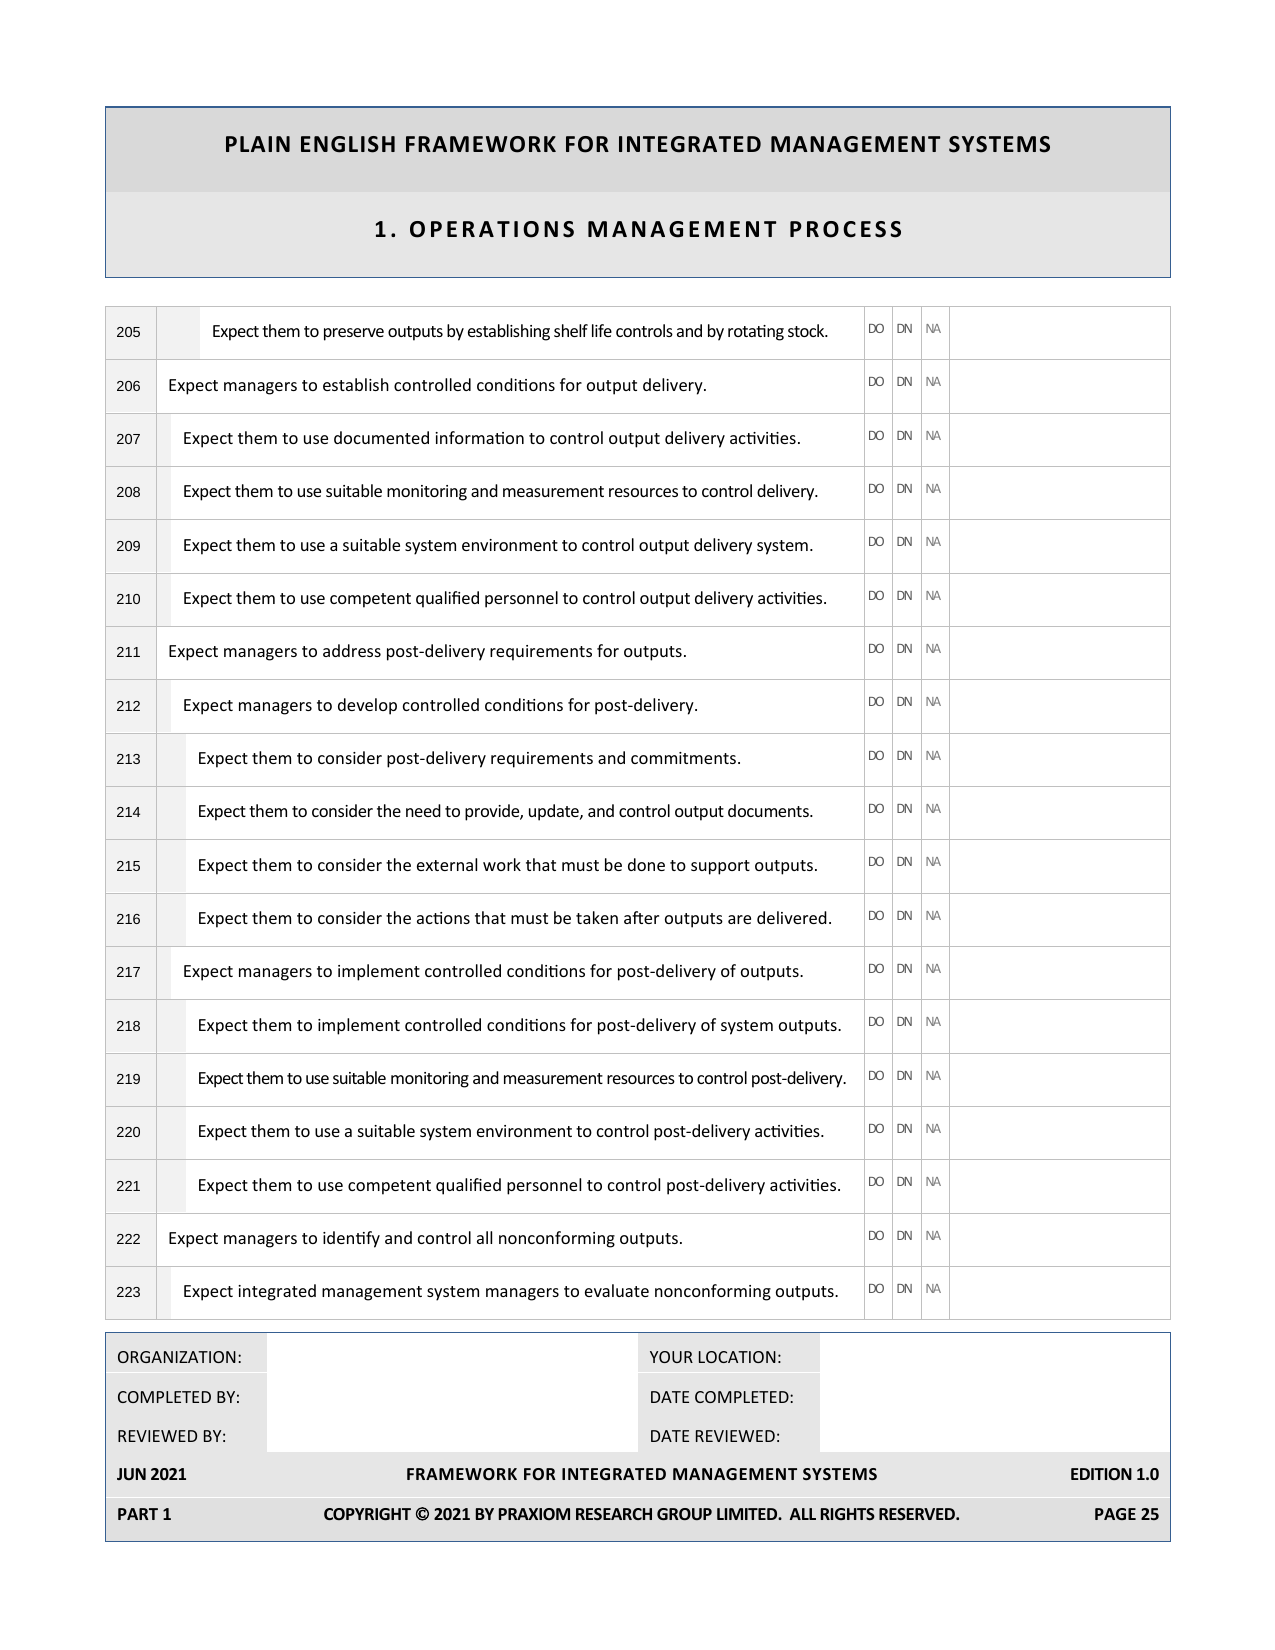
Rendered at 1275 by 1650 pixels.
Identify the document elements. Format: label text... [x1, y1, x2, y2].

table_cell DO [865, 680, 892, 732]
table_cell DO [865, 734, 892, 786]
table_cell [157, 787, 186, 839]
table_cell DN [893, 840, 921, 892]
table_cell NA [922, 787, 949, 839]
table_cell [157, 734, 186, 786]
table_cell [106, 1214, 156, 1266]
table_cell [950, 1107, 1170, 1159]
table_cell [157, 947, 171, 999]
table_cell NA [922, 894, 949, 946]
table_cell Expect them to consider the actions that must be taken after outputs are delivered. [186, 894, 864, 946]
table_cell Expect managers to implement controlled conditions for post-delivery of outputs. [171, 947, 864, 999]
table_cell [106, 307, 156, 359]
table_cell [157, 307, 200, 359]
table_cell DO [865, 574, 892, 626]
table_cell NA [922, 1214, 949, 1266]
table_cell DO [865, 360, 892, 412]
table_cell DN [893, 307, 921, 359]
table_cell [950, 1000, 1170, 1052]
table_cell Expect managers to identify and control all nonconforming outputs. [157, 1214, 864, 1266]
table_cell [157, 1000, 186, 1052]
table_cell [157, 574, 171, 626]
table_cell [157, 840, 186, 892]
table_cell Expect them to use competent qualified personnel to control post-delivery activities. [186, 1160, 864, 1212]
table_cell [157, 680, 171, 732]
table_cell DN [893, 734, 921, 786]
table_cell [950, 1267, 1170, 1319]
table_cell DN [893, 894, 921, 946]
table_cell NA [922, 574, 949, 626]
table_cell DN [893, 467, 921, 519]
table_cell DN [893, 680, 921, 732]
table_cell DO [865, 1054, 892, 1106]
table_cell DN [893, 520, 921, 572]
table_cell [106, 574, 156, 626]
table_cell [950, 1214, 1170, 1266]
table_cell NA [922, 1267, 949, 1319]
table_cell DN [893, 1214, 921, 1266]
table_cell Expect managers to develop controlled conditions for post-delivery. [171, 680, 864, 732]
table_cell [106, 520, 156, 572]
table_cell [157, 1160, 186, 1212]
table_cell DO [865, 1214, 892, 1266]
table_cell NA [922, 1160, 949, 1212]
table_cell DN [893, 627, 921, 679]
table_cell [950, 734, 1170, 786]
table_cell Expect them to implement controlled conditions for post-delivery of system outputs. [186, 1000, 864, 1052]
table_cell Expect them to use competent qualified personnel to control output delivery activities. [171, 574, 864, 626]
table_cell [106, 360, 156, 412]
table_cell DN [893, 1000, 921, 1052]
table_cell NA [922, 520, 949, 572]
table_cell [950, 894, 1170, 946]
table_cell [950, 360, 1170, 412]
table_cell Expect them to use a suitable system environment to control post-delivery activities. [186, 1107, 864, 1159]
table_cell NA [922, 947, 949, 999]
table_cell DN [893, 574, 921, 626]
table_cell [106, 680, 156, 732]
table_cell [950, 414, 1170, 466]
table_cell NA [922, 1107, 949, 1159]
table_cell [106, 787, 156, 839]
table_cell NA [922, 360, 949, 412]
table_cell [157, 1054, 186, 1106]
table_cell DN [893, 1267, 921, 1319]
table_cell Expect managers to establish controlled conditions for output delivery. [157, 360, 864, 412]
table_cell [950, 627, 1170, 679]
table_cell [157, 414, 171, 466]
table_cell Expect them to use suitable monitoring and measurement resources to control post-delivery. [186, 1054, 864, 1106]
table_cell [106, 894, 156, 946]
table_cell DO [865, 787, 892, 839]
table_cell DO [865, 947, 892, 999]
table_cell NA [922, 627, 949, 679]
table_cell DN [893, 360, 921, 412]
table_cell [950, 1160, 1170, 1212]
table_cell [106, 414, 156, 466]
table_cell [157, 1267, 171, 1319]
table_cell DN [893, 1054, 921, 1106]
table_cell Expect them to use documented information to control output delivery activities. [171, 414, 864, 466]
table_cell [157, 520, 171, 572]
table_cell [106, 1054, 156, 1106]
table_cell NA [922, 734, 949, 786]
table_cell Expect them to consider the need to provide, update, and control output documents. [186, 787, 864, 839]
table_cell [106, 734, 156, 786]
table_cell NA [922, 307, 949, 359]
table_cell Expect managers to address post-delivery requirements for outputs. [157, 627, 864, 679]
table_cell [106, 467, 156, 519]
table_cell DN [893, 1160, 921, 1212]
table_cell [950, 520, 1170, 572]
table_cell Expect them to consider the external work that must be done to support outputs. [186, 840, 864, 892]
table_cell [950, 840, 1170, 892]
table_cell NA [922, 414, 949, 466]
table_cell DO [865, 307, 892, 359]
table_cell DO [865, 894, 892, 946]
table_cell [106, 1160, 156, 1212]
table_cell [106, 1267, 156, 1319]
table_cell [157, 894, 186, 946]
table_cell DO [865, 1000, 892, 1052]
table_cell NA [922, 680, 949, 732]
table_cell Expect them to use a suitable system environment to control output delivery system. [171, 520, 864, 572]
table_cell [950, 787, 1170, 839]
table_cell [950, 947, 1170, 999]
table_cell [157, 467, 171, 519]
table_cell DO [865, 1267, 892, 1319]
table_cell NA [922, 1000, 949, 1052]
table_cell NA [922, 1054, 949, 1106]
table_cell Expect them to consider post-delivery requirements and commitments. [186, 734, 864, 786]
table_cell Expect integrated management system managers to evaluate nonconforming outputs. [171, 1267, 864, 1319]
table_cell [950, 1054, 1170, 1106]
table_cell NA [922, 467, 949, 519]
table_cell [106, 947, 156, 999]
table_cell DN [893, 787, 921, 839]
table_cell [950, 574, 1170, 626]
table_cell DO [865, 627, 892, 679]
table_cell [106, 627, 156, 679]
table_cell Expect them to preserve outputs by establishing shelf life controls and by rotating stock. [200, 307, 864, 359]
table_cell DO [865, 1107, 892, 1159]
table_cell [106, 840, 156, 892]
table_cell [106, 1107, 156, 1159]
table_cell DN [893, 414, 921, 466]
table_cell DN [893, 1107, 921, 1159]
table_cell NA [922, 840, 949, 892]
table_cell DO [865, 1160, 892, 1212]
table_cell [106, 1000, 156, 1052]
table_cell DO [865, 467, 892, 519]
table_cell [950, 467, 1170, 519]
table_cell [950, 680, 1170, 732]
table_cell DO [865, 840, 892, 892]
table_cell DO [865, 414, 892, 466]
table_cell DN [893, 947, 921, 999]
table_cell DO [865, 520, 892, 572]
table_cell [950, 307, 1170, 359]
table_cell Expect them to use suitable monitoring and measurement resources to control delivery. [171, 467, 864, 519]
table_cell [157, 1107, 186, 1159]
